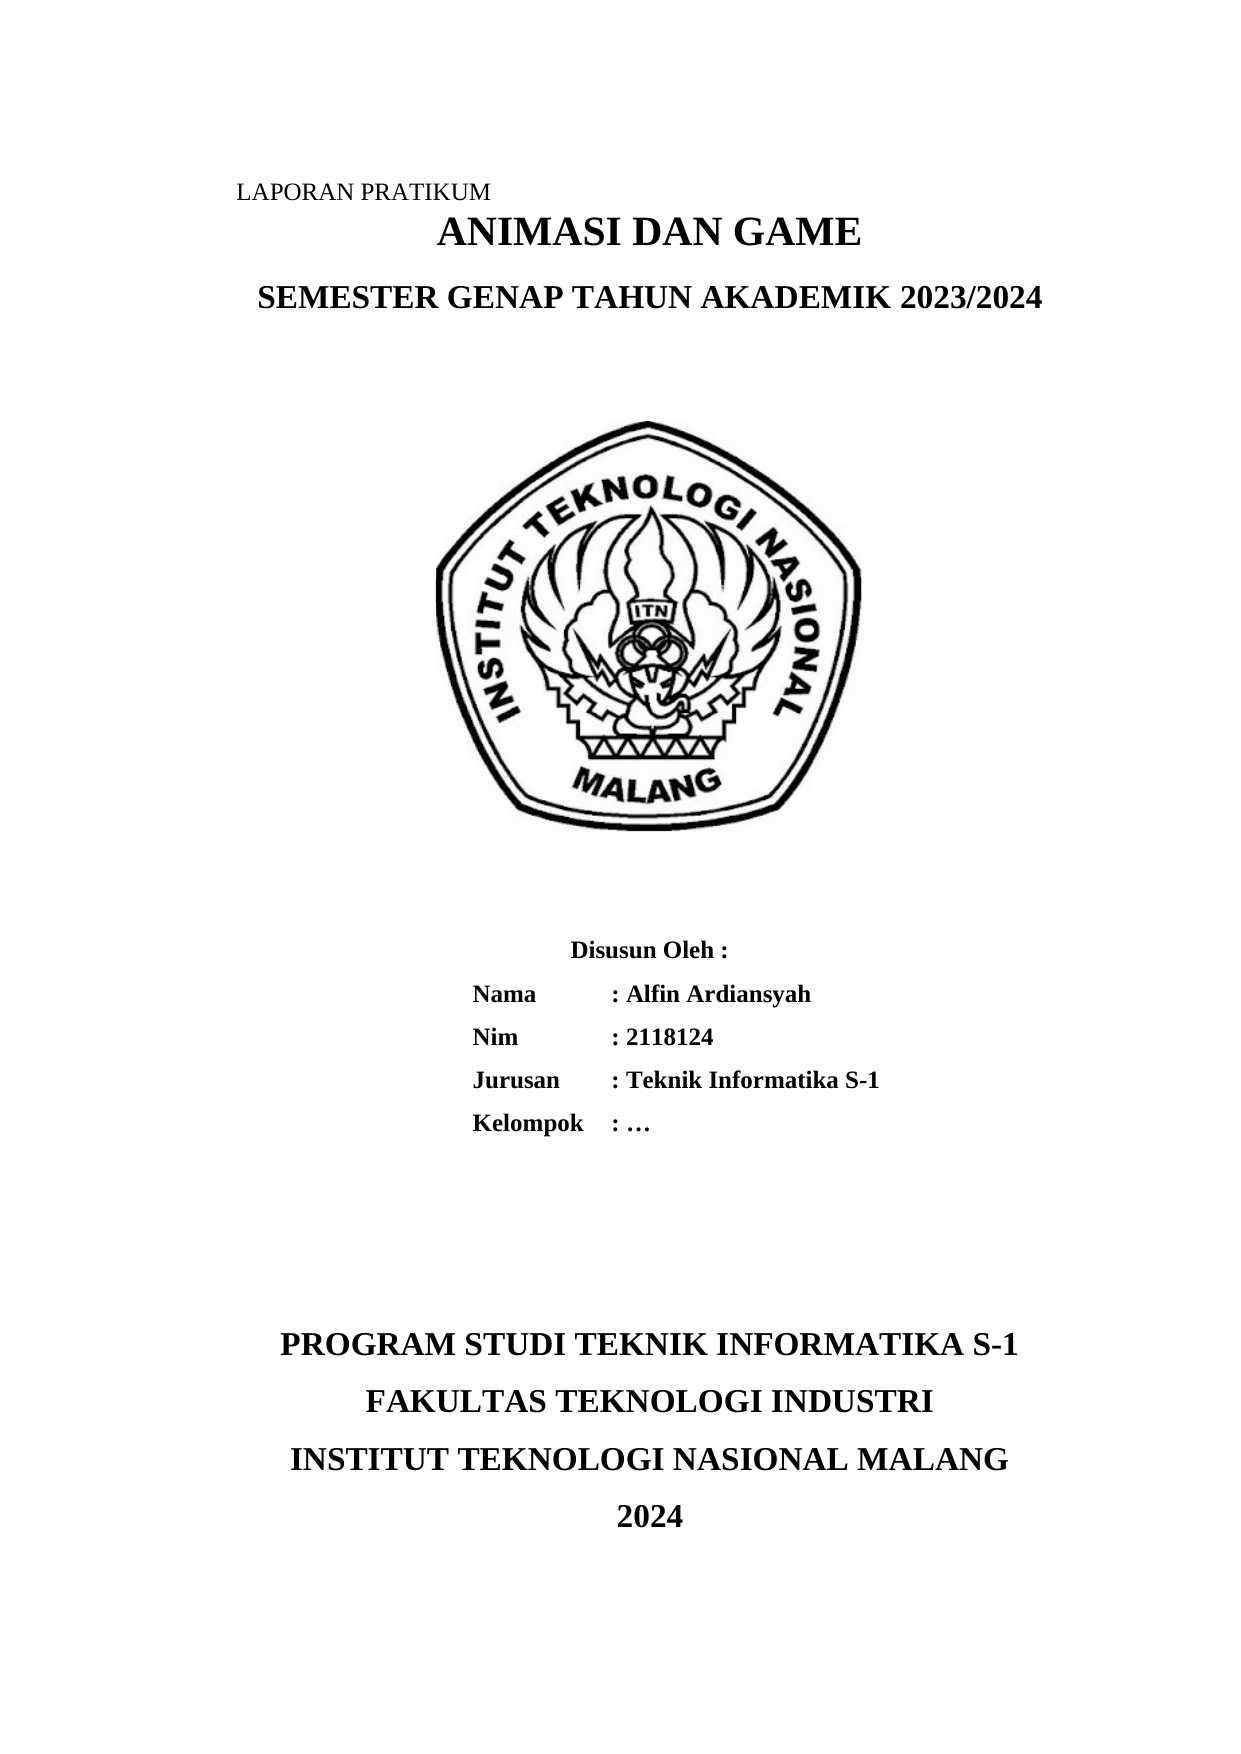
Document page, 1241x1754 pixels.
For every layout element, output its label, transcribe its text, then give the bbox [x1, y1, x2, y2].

text Disusun Oleh : [236, 936, 1063, 964]
text INSTITUT TEKNOLOGI NASIONAL MALANG [236, 1439, 1063, 1477]
picture [435, 421, 864, 835]
text Nama : Alfin Ardiansyah [472, 979, 1063, 1007]
text SEMESTER GENAP TAHUN AKADEMIK 2023/2024 [236, 278, 1063, 316]
text PROGRAM STUDI TEKNIK INFORMATIKA S-1 [236, 1324, 1063, 1362]
text 2024 [236, 1496, 1063, 1534]
text LAPORAN PRATIKUM [236, 177, 1063, 206]
text Jurusan : Teknik Informatika S-1 [472, 1065, 1063, 1094]
text ANIMASI DAN GAME [236, 206, 1063, 254]
text Nim : 2118124 [472, 1022, 1063, 1051]
text FAKULTAS TEKNOLOGI INDUSTRI [236, 1381, 1063, 1419]
text Kelompok : … [472, 1108, 1063, 1137]
